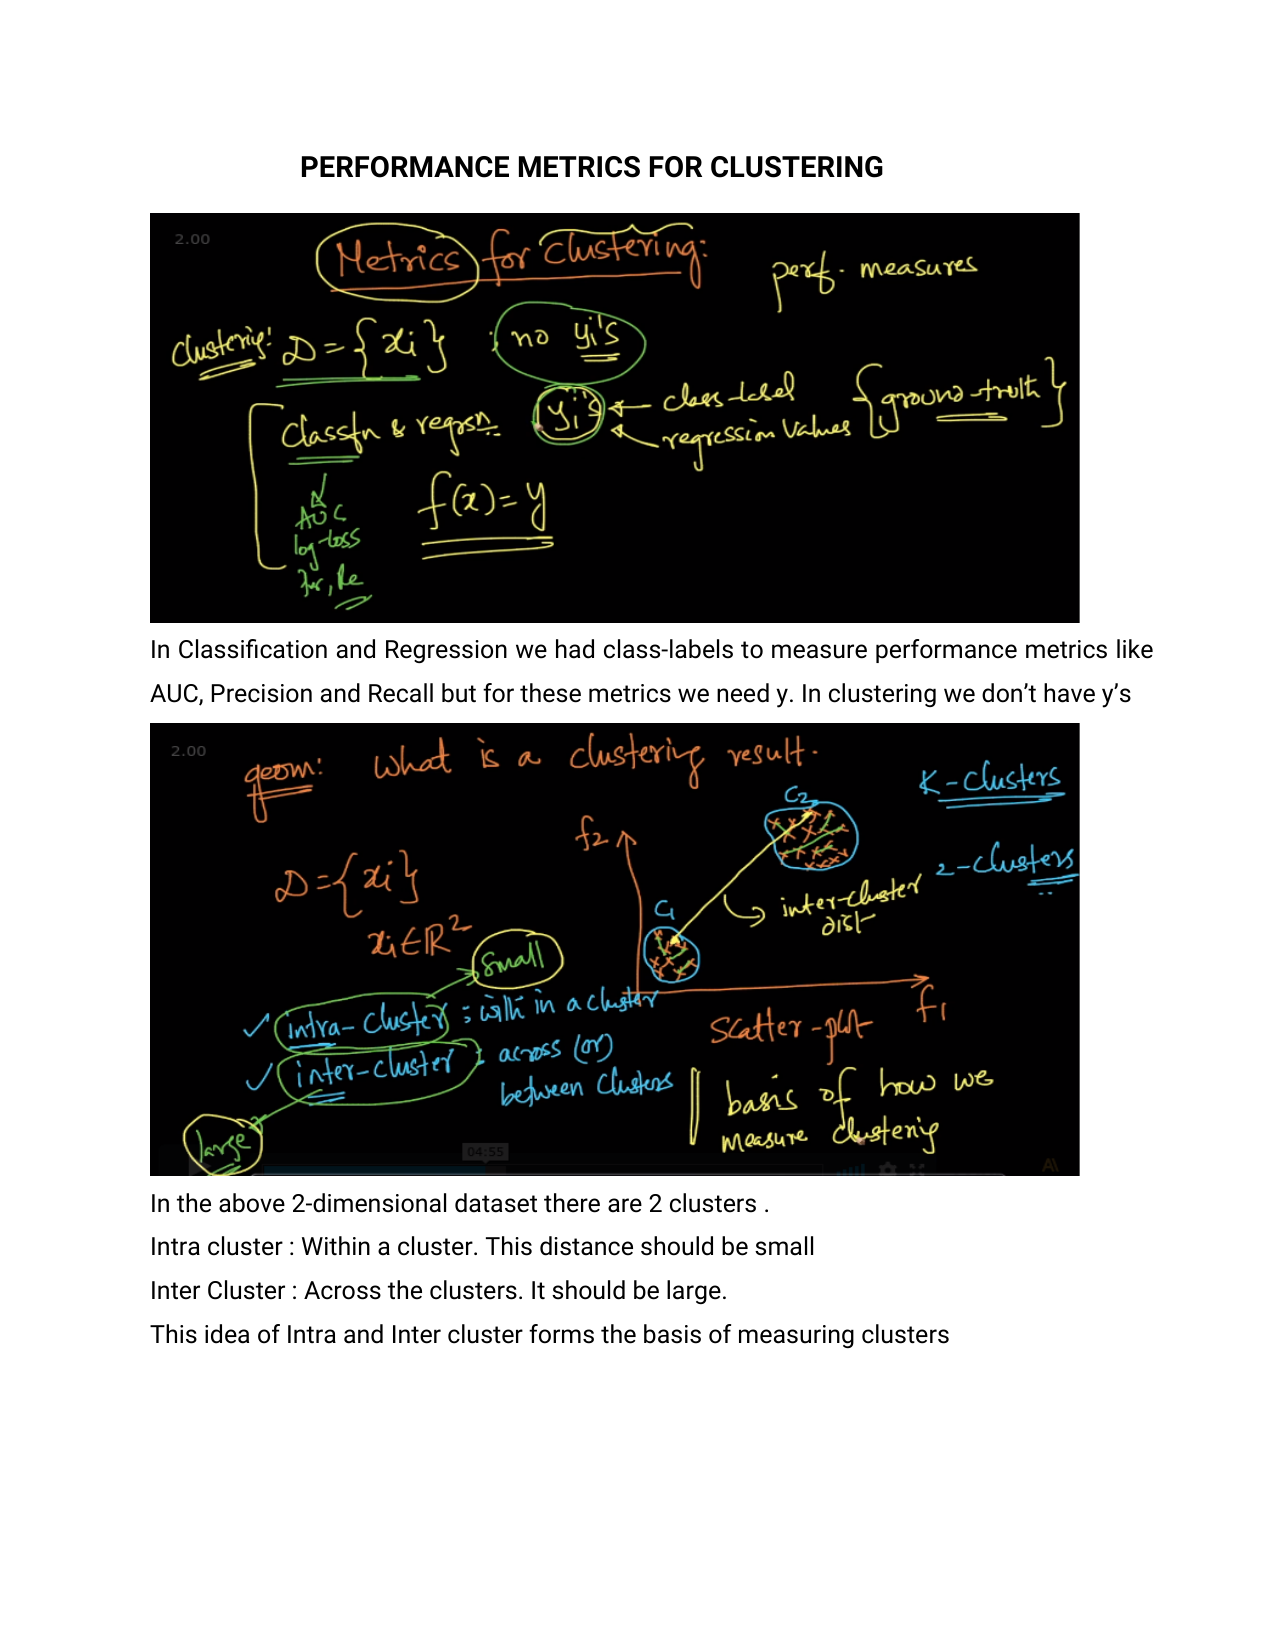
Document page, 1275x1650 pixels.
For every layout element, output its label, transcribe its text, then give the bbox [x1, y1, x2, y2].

subtitle PERFORMANCE METRICS FOR CLUSTERING [225, 150, 1155, 184]
text Inter Cluster : Across the clusters. It should be large. [150, 1276, 1155, 1306]
picture [150, 213, 1080, 623]
text In Classification and Regression we had class-labels to measure performance metrics like AUC, Precision and Recall but for these metrics we need y. In clustering we don’t have y’s [150, 636, 1155, 709]
picture [150, 723, 1080, 1176]
text In the above 2-dimensional dataset there are 2 clusters . [150, 1189, 1155, 1218]
text This idea of Intra and Inter cluster forms the basis of measuring clusters [150, 1320, 1155, 1349]
text Intra cluster : Within a cluster. This distance should be small [150, 1233, 1155, 1262]
